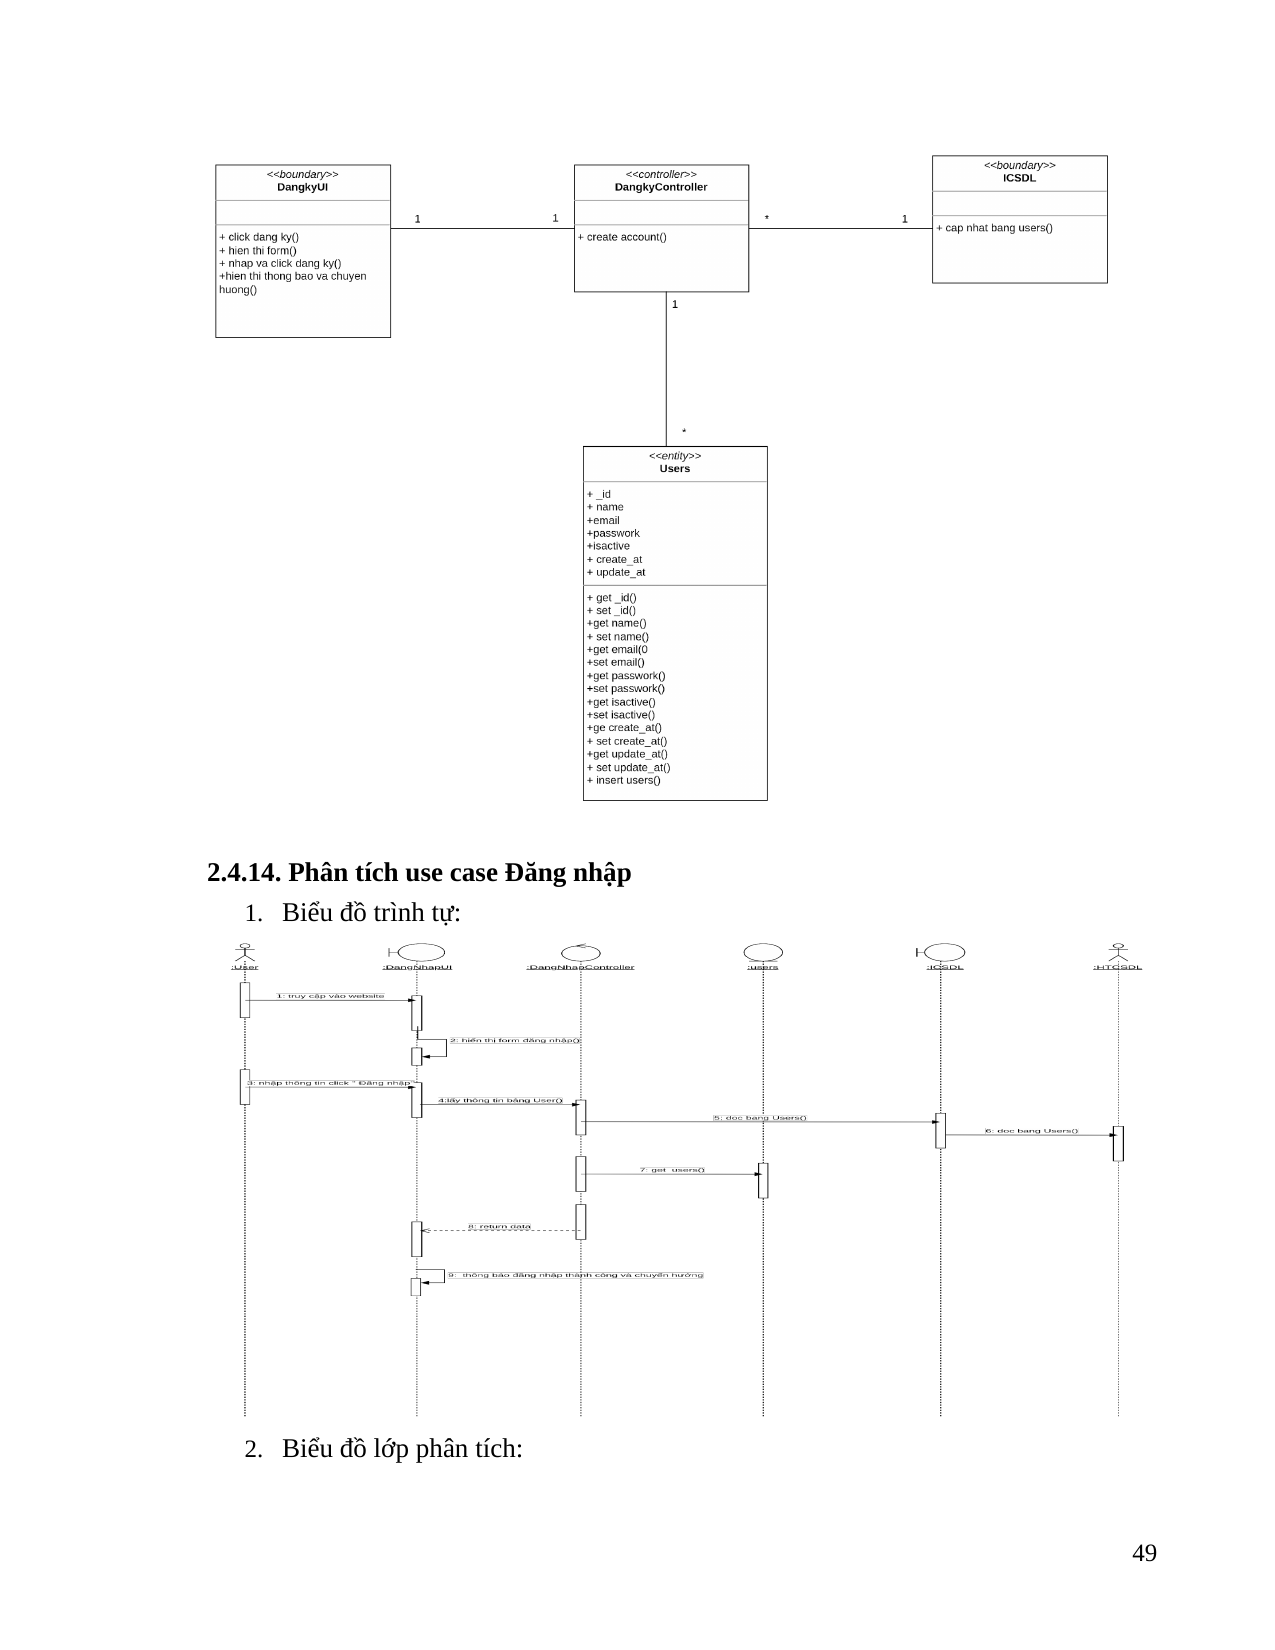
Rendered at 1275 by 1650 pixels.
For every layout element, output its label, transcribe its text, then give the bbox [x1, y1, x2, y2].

picture [206, 941, 1156, 1418]
list Biểu đồ trình tự: [244, 896, 1157, 927]
subtitle 2.4.14. Phân tích use case Đăng nhập [207, 857, 1157, 888]
list Biểu đồ lớp phân tích: [244, 1432, 1157, 1463]
picture [206, 147, 1117, 808]
